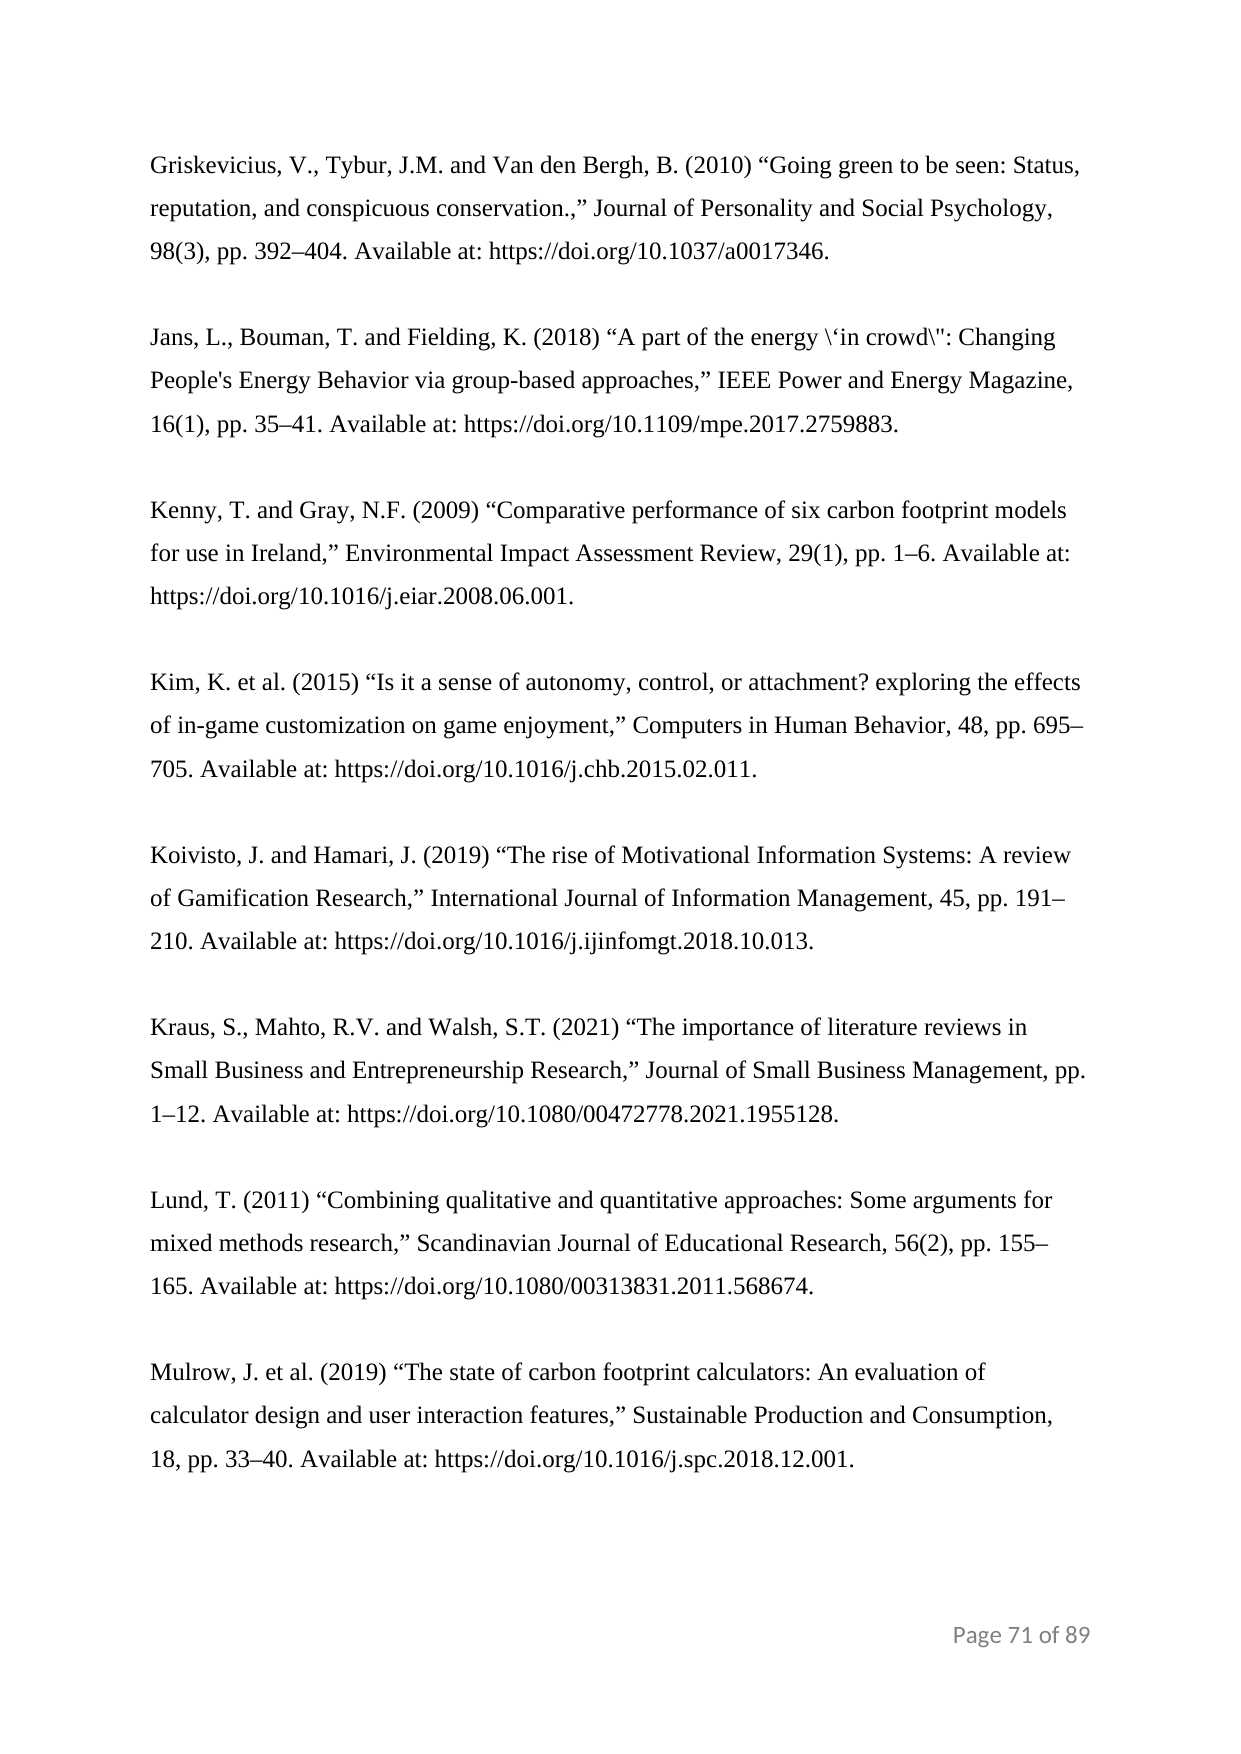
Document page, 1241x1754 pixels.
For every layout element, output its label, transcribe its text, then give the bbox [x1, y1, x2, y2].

text Kraus, S., Mahto, R.V. and Walsh, S.T. (2021) “The importance of literature reviews in Small Business and Entrepreneurship Research,” Journal of Small Business Management, pp. 1–12. Available at: https://doi.org/10.1080/00472778.2021.1955128. [150, 1012, 1090, 1127]
text Mulrow, J. et al. (2019) “The state of carbon footprint calculators: An evaluation of calculator design and user interaction features,” Sustainable Production and Consumption, 18, pp. 33–40. Available at: https://doi.org/10.1016/j.spc.2018.12.001. [150, 1357, 1090, 1472]
text Jans, L., Bouman, T. and Fielding, K. (2018) “A part of the energy \‘in crowd\": Changing People's Energy Behavior via group-based approaches,” IEEE Power and Energy Magazine, 16(1), pp. 35–41. Available at: https://doi.org/10.1109/mpe.2017.2759883. [150, 322, 1090, 437]
text Koivisto, J. and Hamari, J. (2019) “The rise of Motivational Information Systems: A review of Gamification Research,” International Journal of Information Management, 45, pp. 191–210. Available at: https://doi.org/10.1016/j.ijinfomgt.2018.10.013. [150, 840, 1090, 955]
text Lund, T. (2011) “Combining qualitative and quantitative approaches: Some arguments for mixed methods research,” Scandinavian Journal of Educational Research, 56(2), pp. 155–165. Available at: https://doi.org/10.1080/00313831.2011.568674. [150, 1185, 1090, 1300]
text Kenny, T. and Gray, N.F. (2009) “Comparative performance of six carbon footprint models for use in Ireland,” Environmental Impact Assessment Review, 29(1), pp. 1–6. Available at: https://doi.org/10.1016/j.eiar.2008.06.001. [150, 495, 1090, 610]
text Kim, K. et al. (2015) “Is it a sense of autonomy, control, or attachment? exploring the effects of in-game customization on game enjoyment,” Computers in Human Behavior, 48, pp. 695–705. Available at: https://doi.org/10.1016/j.chb.2015.02.011. [150, 667, 1090, 782]
text Griskevicius, V., Tybur, J.M. and Van den Bergh, B. (2010) “Going green to be seen: Status, reputation, and conspicuous conservation.,” Journal of Personality and Social Psychology, 98(3), pp. 392–404. Available at: https://doi.org/10.1037/a0017346. [150, 150, 1090, 265]
